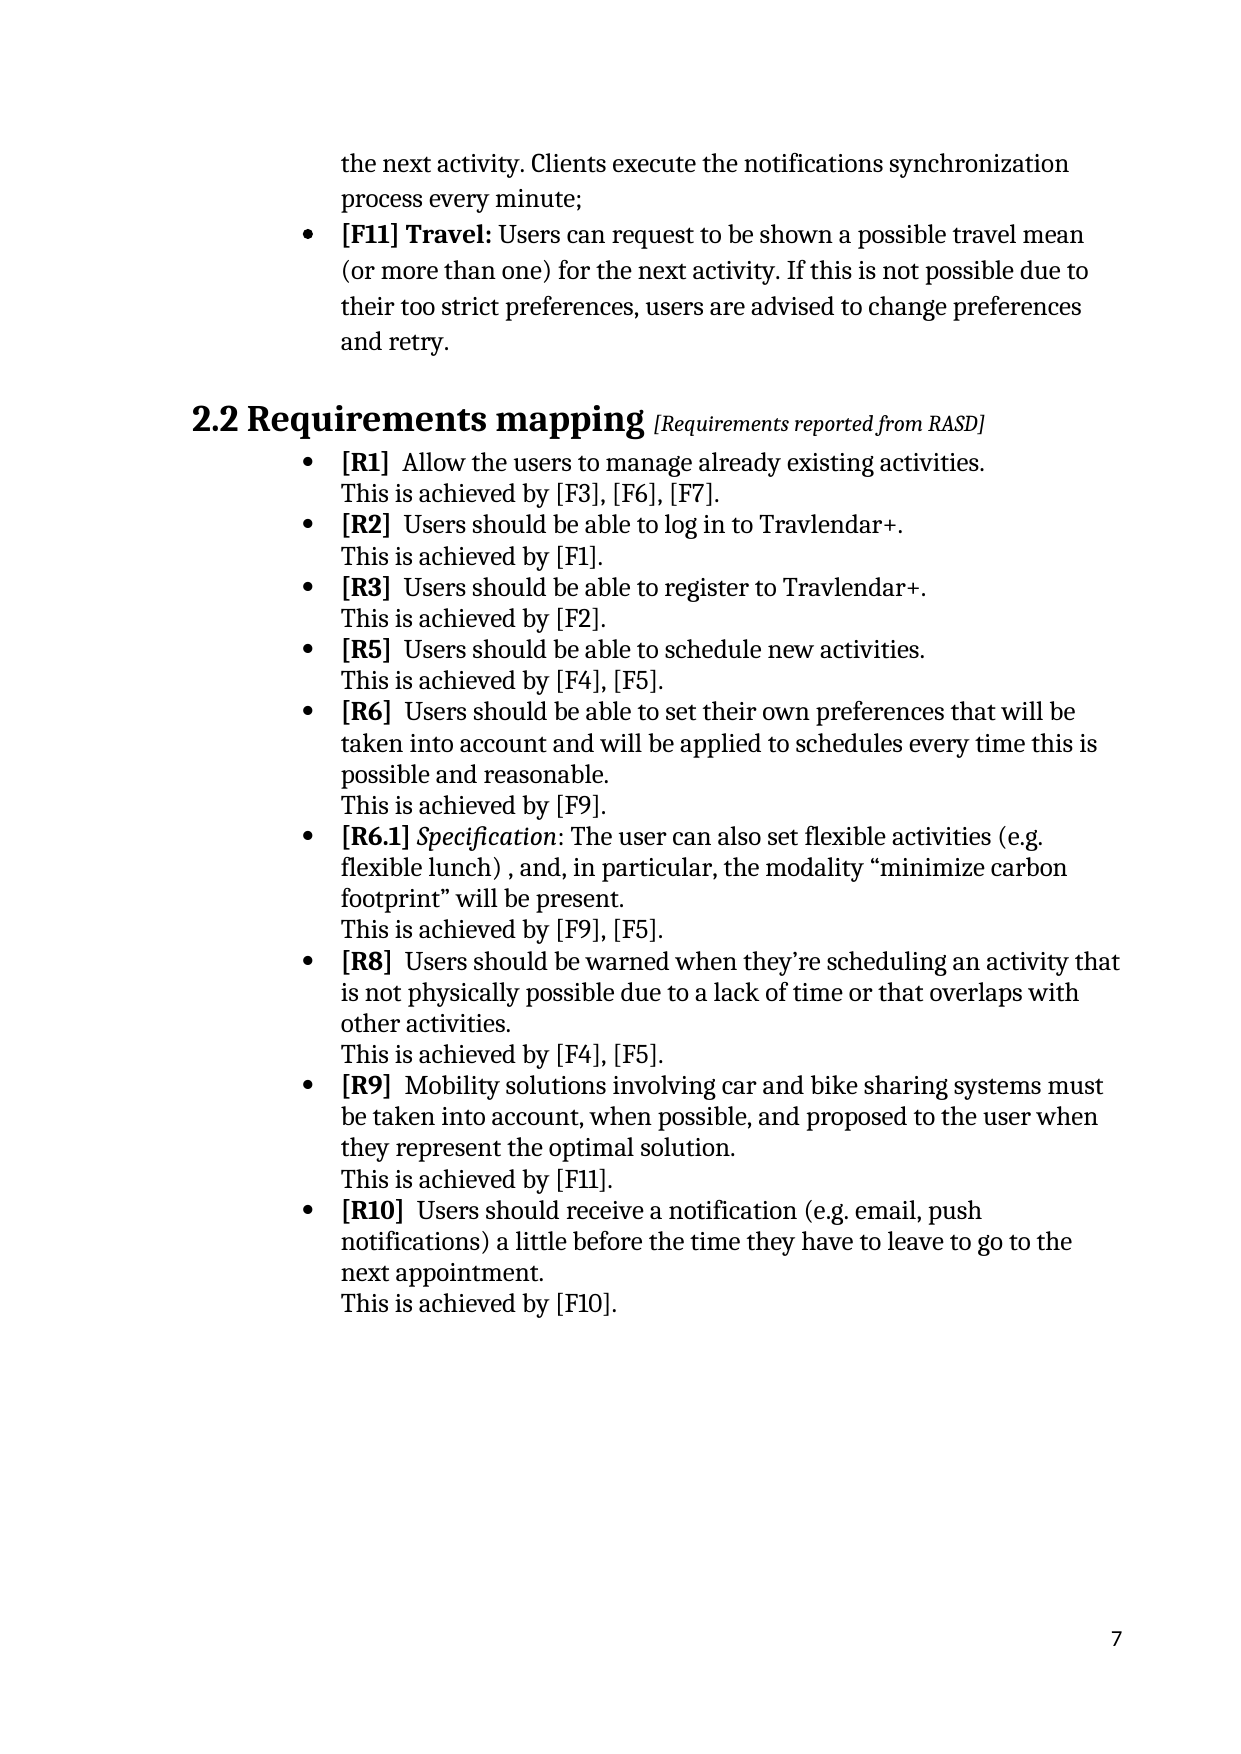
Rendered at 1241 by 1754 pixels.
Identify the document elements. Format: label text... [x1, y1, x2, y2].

list [R3] Users should be able to register to Travlendar+. [303, 572, 1122, 603]
list [R6.1] Specification: The user can also set flexible activities (e.g. flexible lunch) , and, in particular, the modality “minimize carbon footprint” will be present. [303, 821, 1122, 914]
list [R1] Allow the users to manage already existing activities. [303, 447, 1122, 478]
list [303, 148, 1122, 214]
list This is achieved by [F4], [F5]. [341, 1039, 1122, 1070]
list [R10] Users should receive a notification (e.g. email, push notifications) a little before the time they have to leave to go to the next appointment. [303, 1195, 1122, 1288]
list This is achieved by [F11]. [341, 1164, 1122, 1195]
list [F11] Travel: Users can request to be shown a possible travel mean (or more than one) for the next activity. If this is not possible due to their too strict preferences, users are advised to change preferences and retry. [303, 219, 1122, 357]
list [R9] Mobility solutions involving car and bike sharing systems must be taken into account, when possible, and proposed to the user when they represent the optimal solution. [303, 1070, 1122, 1164]
list [R6] Users should be able to set their own preferences that will be taken into account and will be applied to schedules every time this is possible and reasonable. [303, 696, 1122, 790]
list This is achieved by [F9]. [341, 790, 1122, 821]
list This is achieved by [F3], [F6], [F7]. [341, 478, 1122, 509]
list This is achieved by [F1]. [341, 541, 1122, 572]
text 2.2 Requirements mapping [Requirements reported from RASD] [118, 398, 1122, 441]
list [R2] Users should be able to log in to Travlendar+. [303, 509, 1122, 541]
list This is achieved by [F2]. [341, 603, 1122, 634]
list This is achieved by [F10]. [341, 1288, 1122, 1319]
list This is achieved by [F9], [F5]. [341, 914, 1122, 946]
list This is achieved by [F4], [F5]. [341, 665, 1122, 696]
list [R8] Users should be warned when they’re scheduling an activity that is not physically possible due to a lack of time or that overlaps with other activities. [303, 946, 1122, 1039]
list [R5] Users should be able to schedule new activities. [303, 634, 1122, 665]
